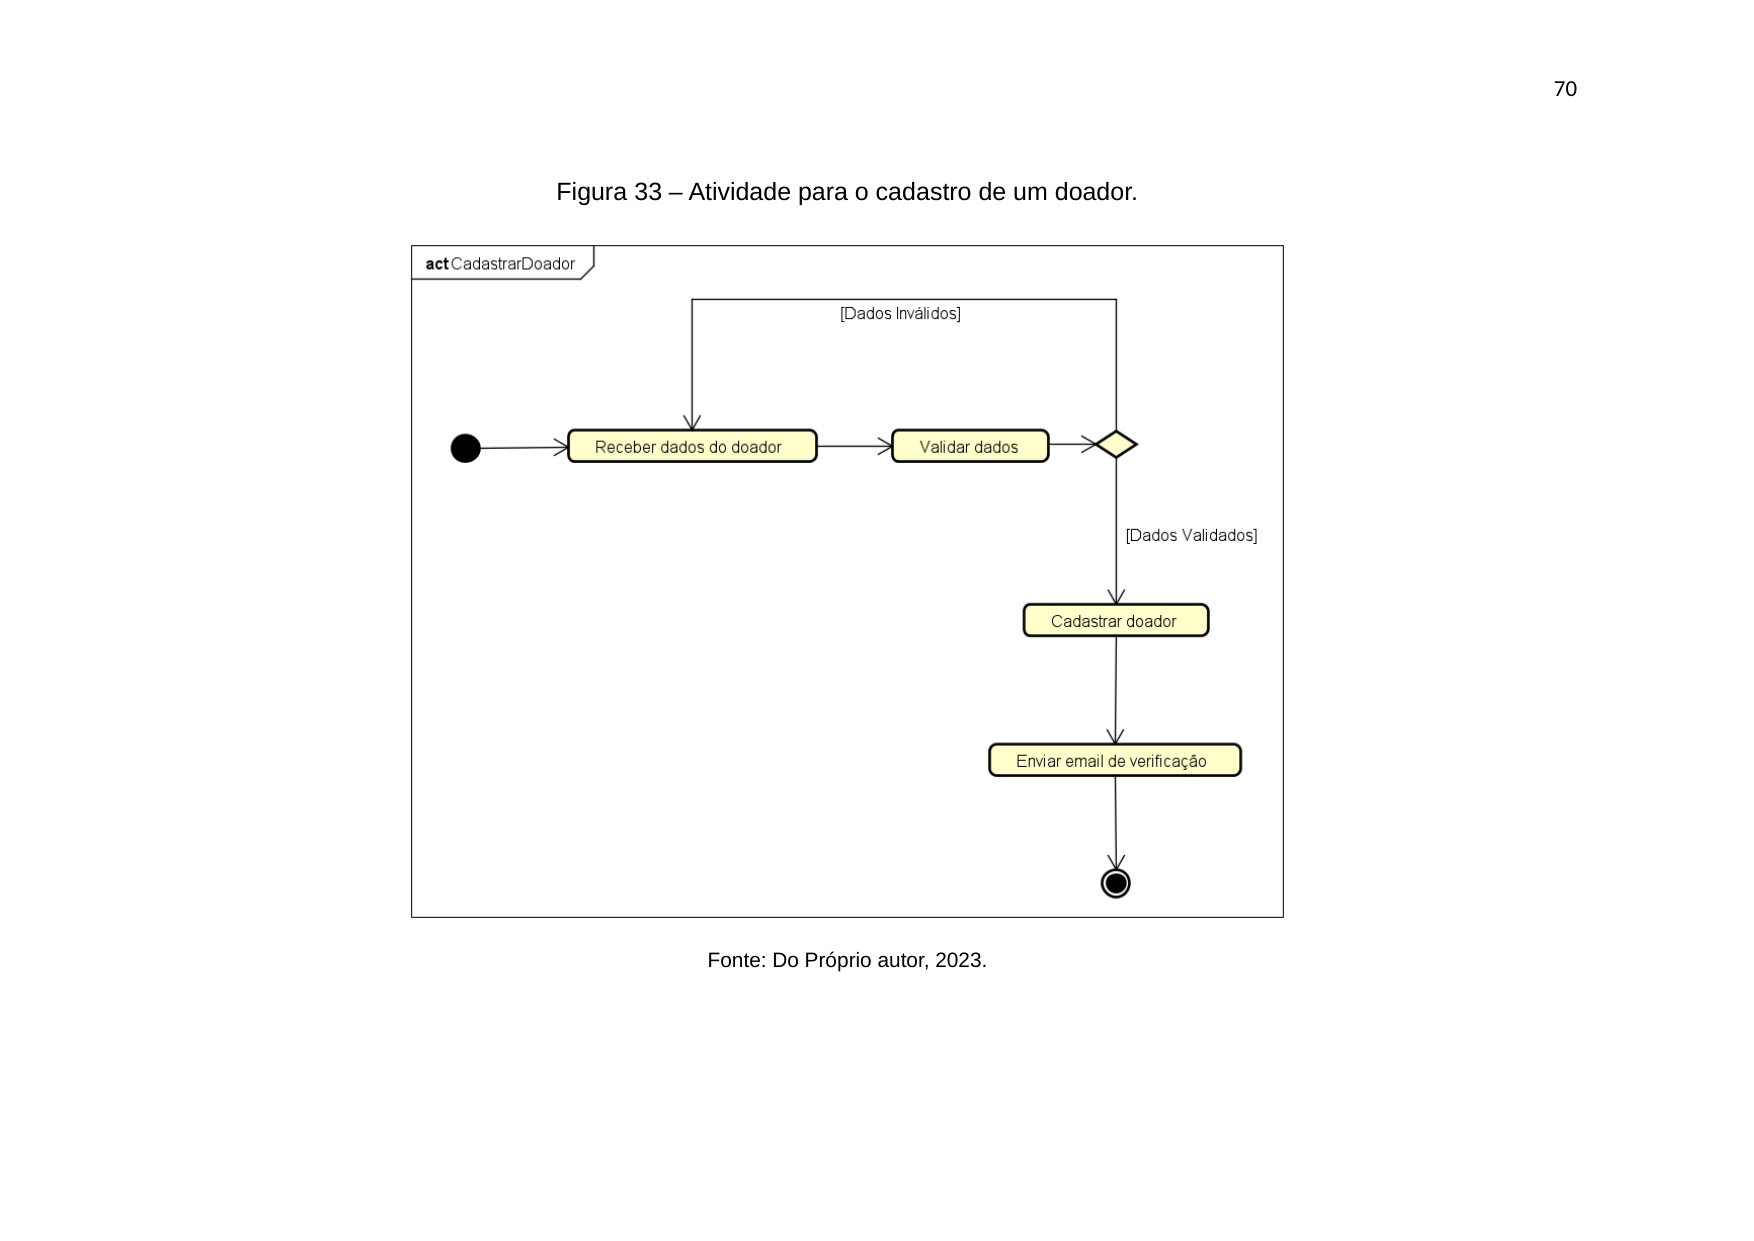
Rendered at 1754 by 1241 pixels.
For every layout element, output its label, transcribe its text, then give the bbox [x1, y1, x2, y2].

text Fonte: Do Próprio autor, 2023. [118, 948, 1577, 972]
text Figura 33 – Atividade para o cadastro de um doador. [118, 177, 1577, 206]
picture [398, 232, 1297, 930]
